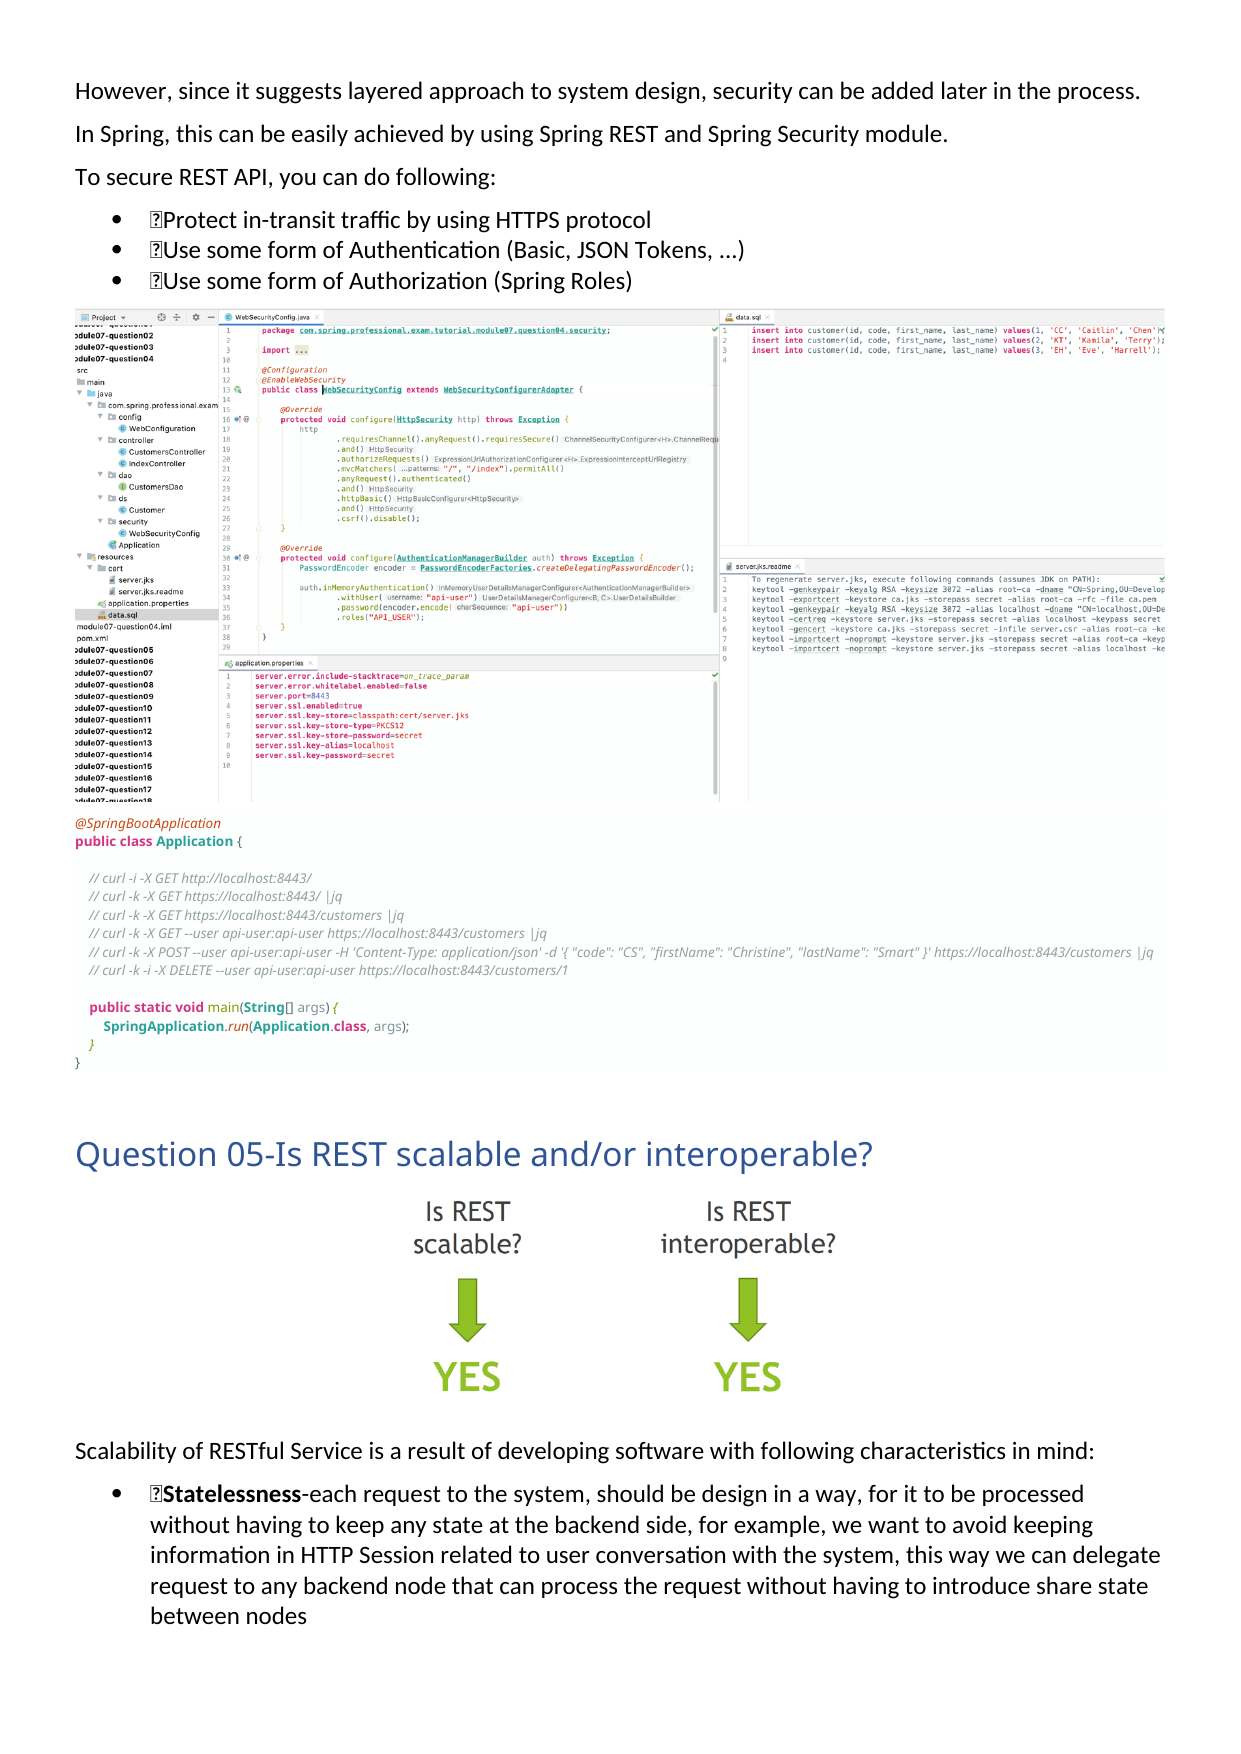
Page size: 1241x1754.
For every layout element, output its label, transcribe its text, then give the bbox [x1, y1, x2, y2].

list Statelessness-each request to the system, should be design in a way, for it to be processed without having to keep any state at the backend side, for example, we want to avoid keeping information in HTTP Session related to user conversation with the system, this way we can delegate request to any backend node that can process the request without having to introduce share state between nodes [112, 1478, 1165, 1631]
text To secure REST API, you can do following: [75, 161, 1165, 192]
subtitle Question 05-Is REST scalable and/or interoperable? [75, 1131, 1165, 1176]
text @SpringBootApplication public class Application { // curl -i -X GET http://localhost:8443/ // curl -k -X GET https://localhost:8443/ |jq // curl -k -X GET https://localhost:8443/customers |jq // curl -k -X GET --user api-user:api-user https://localhost:8443/customers |jq // curl -k -X POST --user api-user:api-user -H 'Content-Type: application/json' -d '{ "code": "CS", "firstName": "Christine", "lastName": "Smart" }' https://localhost:8443/customers |jq // curl -k -i -X DELETE --user api-user:api-user https://localhost:8443/customers/1 public static void main(String[] args) { SpringApplication.run(Application.class, args); } } [75, 814, 1165, 1072]
text In Spring, this can be easily achieved by using Spring REST and Spring Security module. [75, 118, 1165, 148]
picture [397, 1188, 844, 1423]
text However, since it suggests layered approach to system design, security can be added later in the process. [75, 75, 1165, 106]
picture [75, 308, 1165, 802]
text Scalability of RESTful Service is a result of developing software with following characteristics in mind: [75, 1435, 1165, 1466]
list Use some form of Authorization (Spring Roles) [112, 265, 1165, 296]
list Protect in-transit traffic by using HTTPS protocol [112, 204, 1165, 234]
list Use some form of Authentication (Basic, JSON Tokens, ...) [112, 234, 1165, 265]
